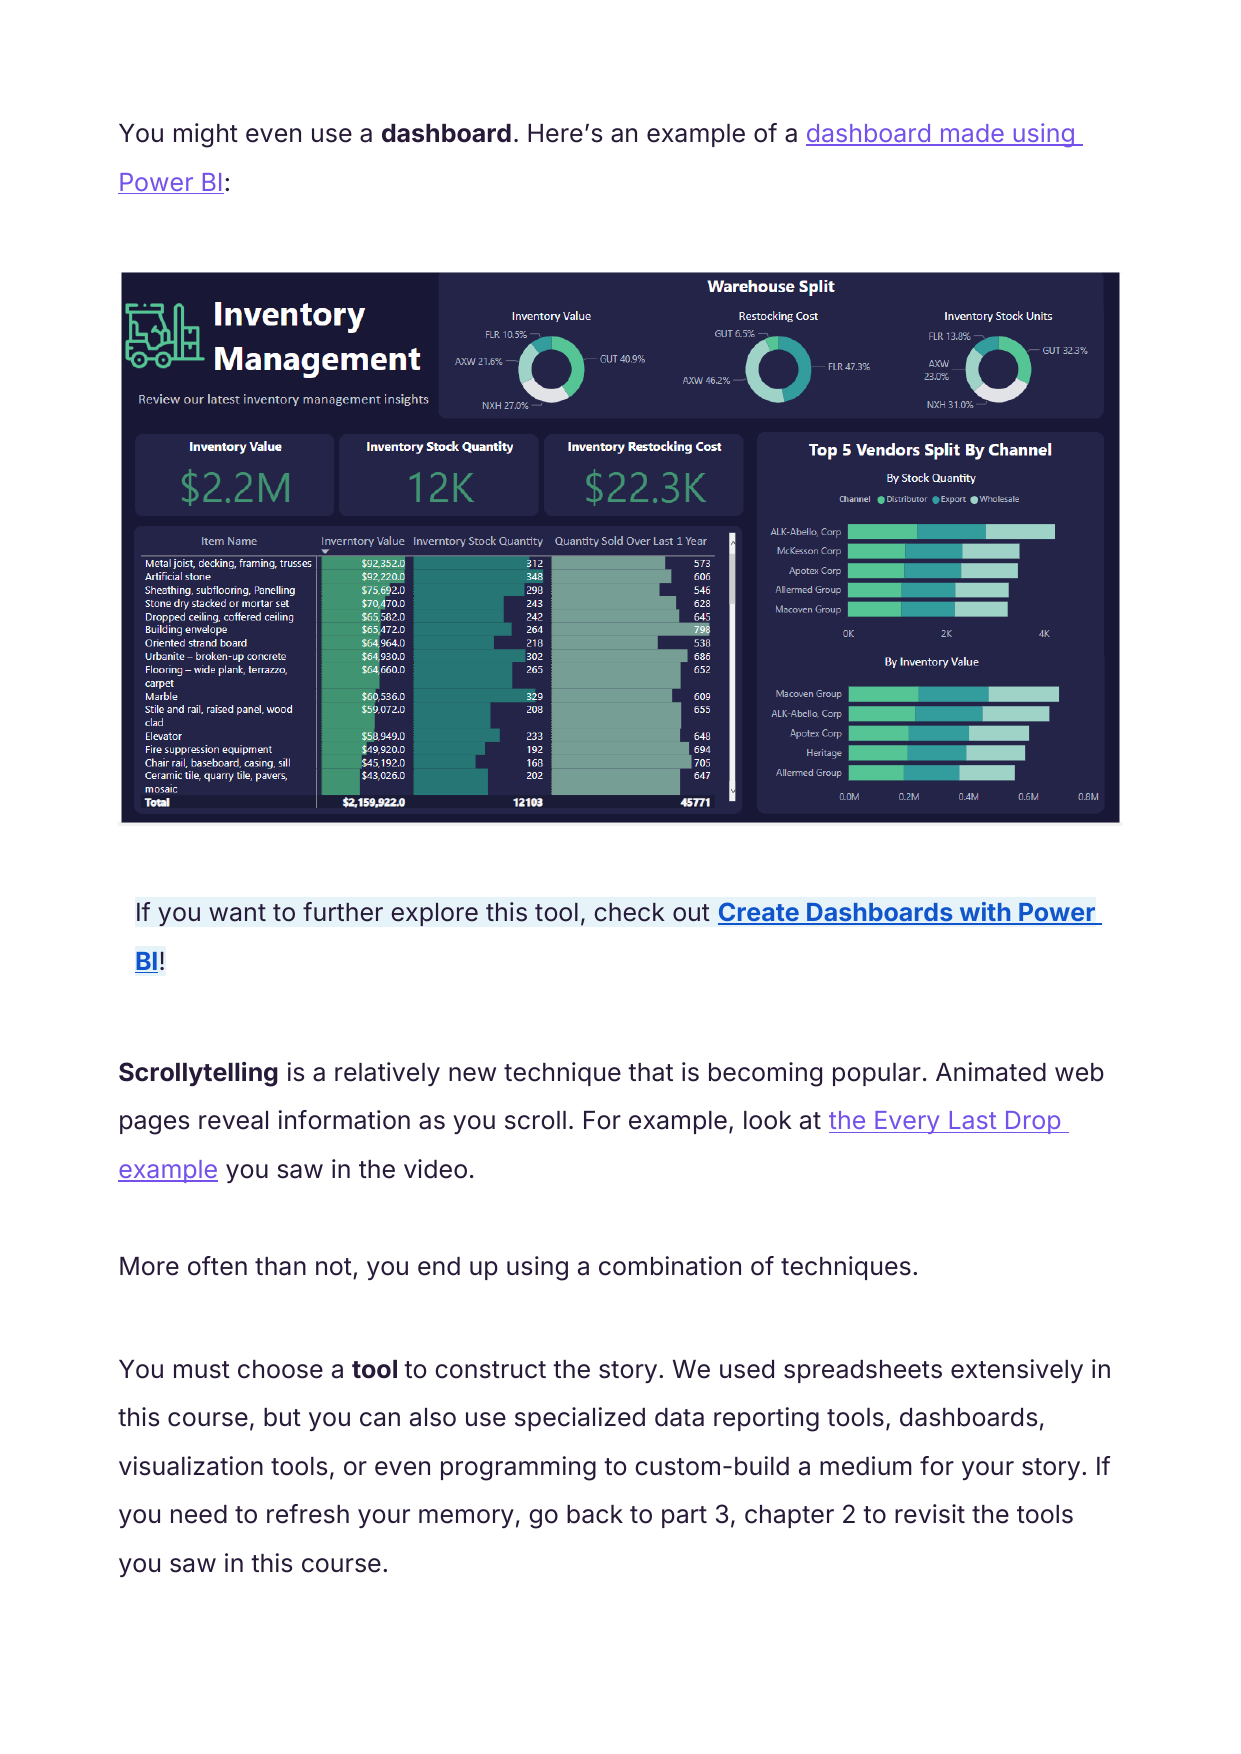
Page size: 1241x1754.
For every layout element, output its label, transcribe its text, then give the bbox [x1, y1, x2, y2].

text If you want to further explore this tool, check out Create Dashboards with Power BI! [135, 897, 1122, 976]
picture [118, 269, 1123, 826]
text Scrollytelling is a relatively new technique that is becoming popular. Animated web pages reveal information as you scroll. For example, look at the Every Last Drop example you saw in the video. More often than not, you end up using a combination of techniques. [118, 1057, 1122, 1281]
text You might even use a dashboard. Here’s an example of a dashboard made using Power BI: [118, 118, 1122, 197]
text You must choose a tool to construct the story. We used spreadsheets extensively in this course, but you can also use specialized data reporting tools, dashboards, visualization tools, or even programming to custom-build a medium for your story. If you need to refresh your memory, go back to part 3, chapter 2 to revisit the tools you saw in this course. [118, 1354, 1122, 1578]
